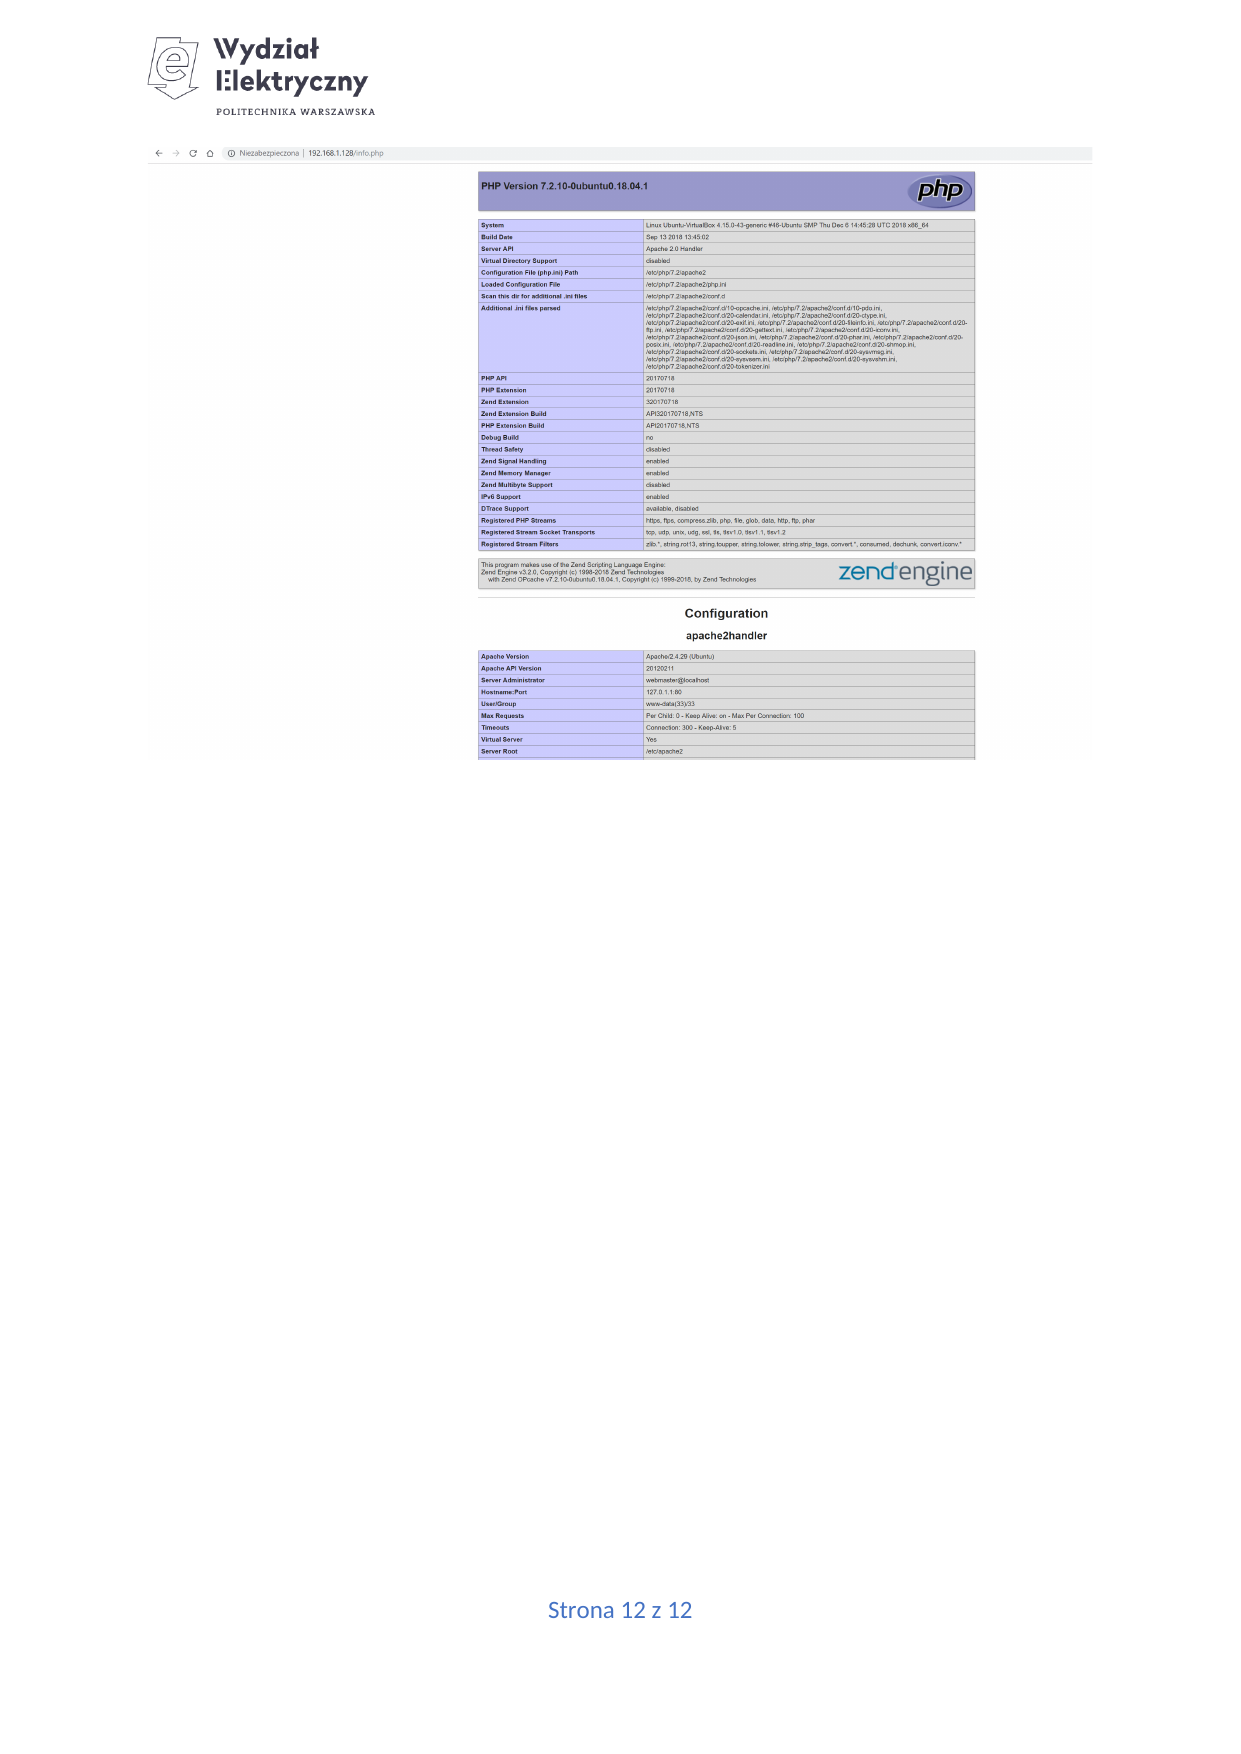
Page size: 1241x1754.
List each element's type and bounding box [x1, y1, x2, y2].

picture [147, 147, 1093, 760]
picture [147, 37, 375, 115]
